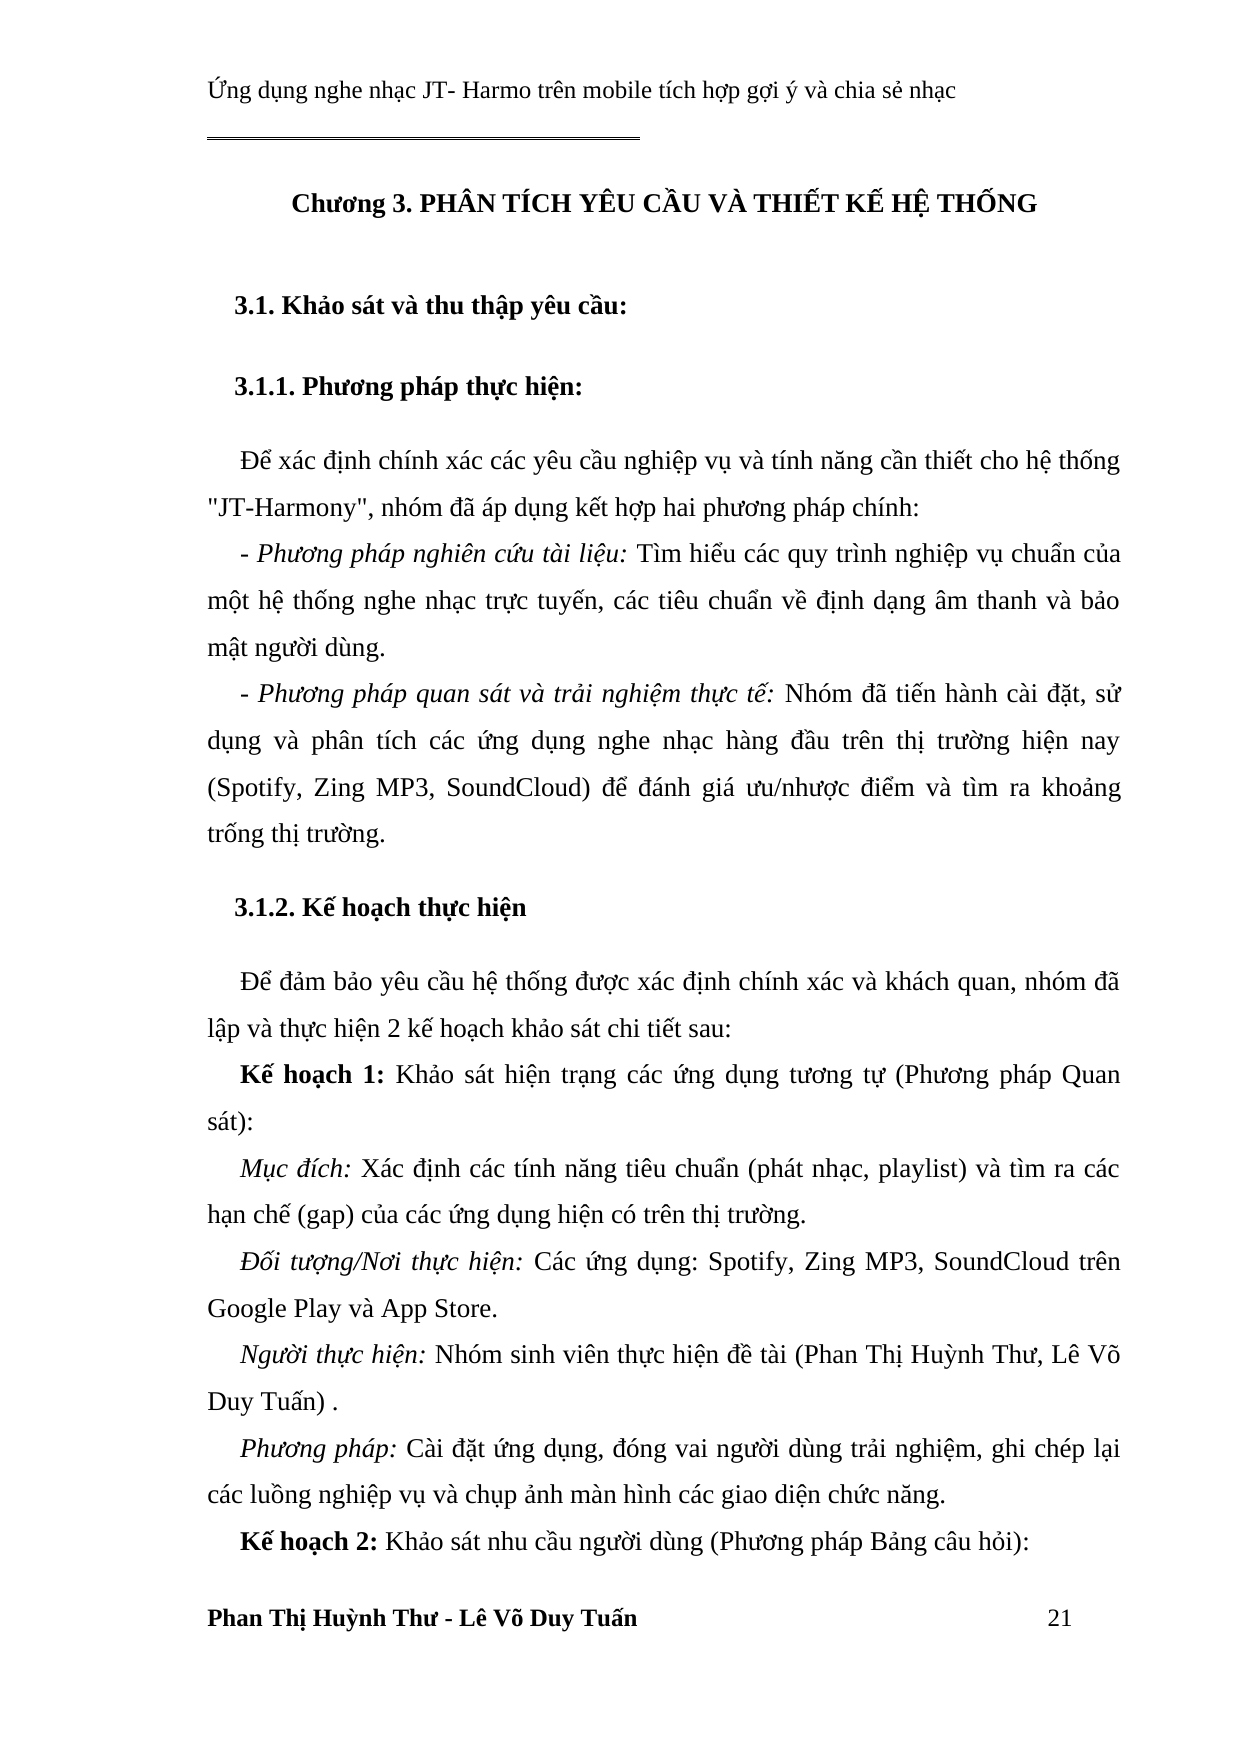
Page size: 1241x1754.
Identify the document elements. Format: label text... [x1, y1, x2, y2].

text Để đảm bảo yêu cầu hệ thống được xác định chính xác và khách quan, nhóm đã lập và thực hiện 2 kế hoạch khảo sát chi tiết sau: [207, 965, 1122, 1043]
text Kế hoạch 1: Khảo sát hiện trạng các ứng dụng tương tự (Phương pháp Quan sát): [207, 1058, 1122, 1136]
subtitle PHÂN TÍCH YÊU CẦU VÀ THIẾT KẾ HỆ THỐNG [207, 187, 1122, 218]
text Mục đích: Xác định các tính năng tiêu chuẩn (phát nhạc, playlist) và tìm ra các hạn chế (gap) của các ứng dụng hiện có trên thị trường. [207, 1152, 1122, 1229]
text Người thực hiện: Nhóm sinh viên thực hiện đề tài (Phan Thị Huỳnh Thư, Lê Võ Duy Tuấn) . [207, 1338, 1122, 1416]
subtitle Kế hoạch thực hiện [234, 891, 1122, 922]
text - Phương pháp quan sát và trải nghiệm thực tế: Nhóm đã tiến hành cài đặt, sử dụng và phân tích các ứng dụng nghe nhạc hàng đầu trên thị trường hiện nay (Spotify, Zing MP3, SoundCloud) để đánh giá ưu/nhược điểm và tìm ra khoảng trống thị trường. [207, 677, 1122, 849]
text - Phương pháp nghiên cứu tài liệu: Tìm hiểu các quy trình nghiệp vụ chuẩn của một hệ thống nghe nhạc trực tuyến, các tiêu chuẩn về định dạng âm thanh và bảo mật người dùng. [207, 537, 1122, 662]
subtitle Khảo sát và thu thập yêu cầu: [234, 289, 1122, 321]
text Để xác định chính xác các yêu cầu nghiệp vụ và tính năng cần thiết cho hệ thống "JT-Harmony", nhóm đã áp dụng kết hợp hai phương pháp chính: [207, 444, 1122, 522]
text Đối tượng/Nơi thực hiện: Các ứng dụng: Spotify, Zing MP3, SoundCloud trên Google Play và App Store. [207, 1245, 1122, 1323]
text Kế hoạch 2: Khảo sát nhu cầu người dùng (Phương pháp Bảng câu hỏi): [207, 1525, 1122, 1556]
subtitle Phương pháp thực hiện: [234, 370, 1122, 402]
text Phương pháp: Cài đặt ứng dụng, đóng vai người dùng trải nghiệm, ghi chép lại các luồng nghiệp vụ và chụp ảnh màn hình các giao diện chức năng. [207, 1432, 1122, 1509]
